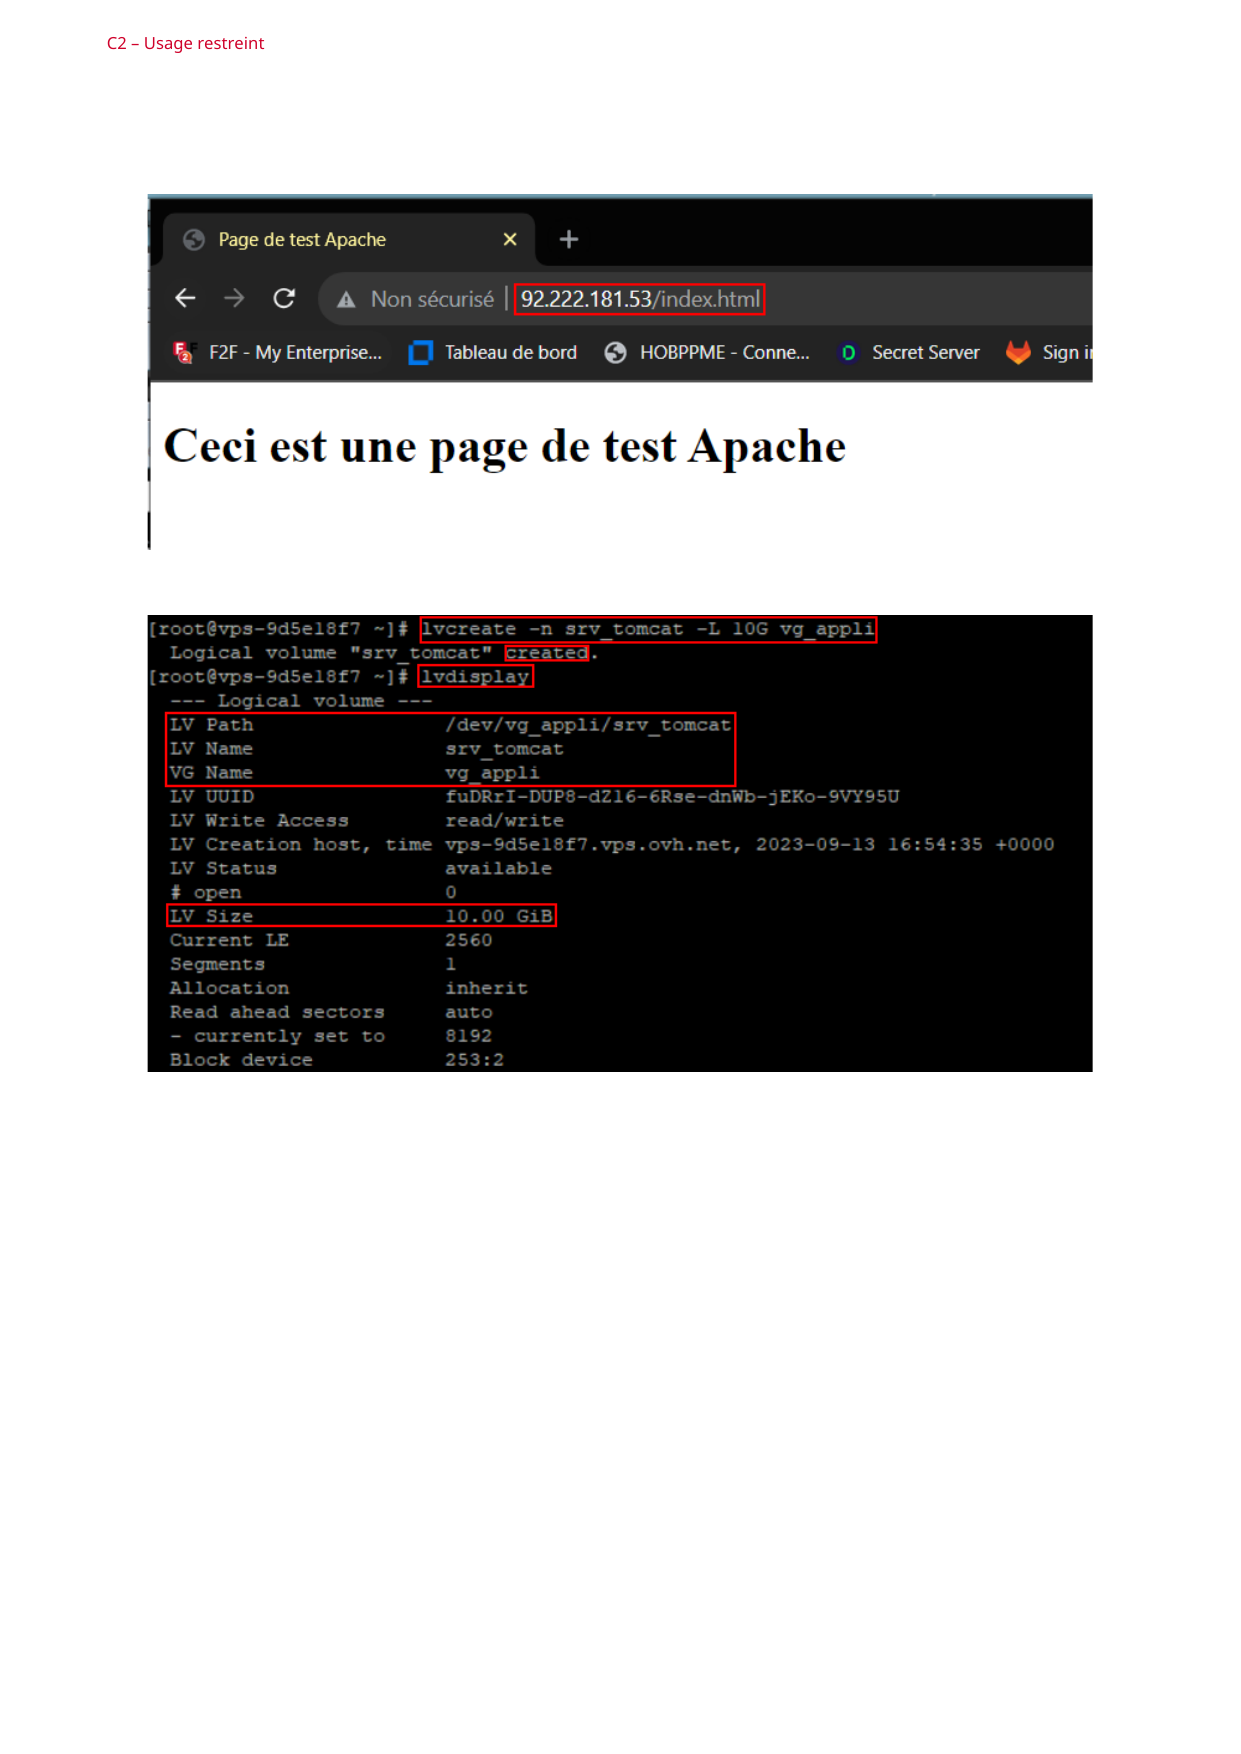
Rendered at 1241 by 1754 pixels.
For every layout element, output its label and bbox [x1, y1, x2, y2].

picture [147, 194, 1093, 550]
picture [147, 615, 1093, 1072]
